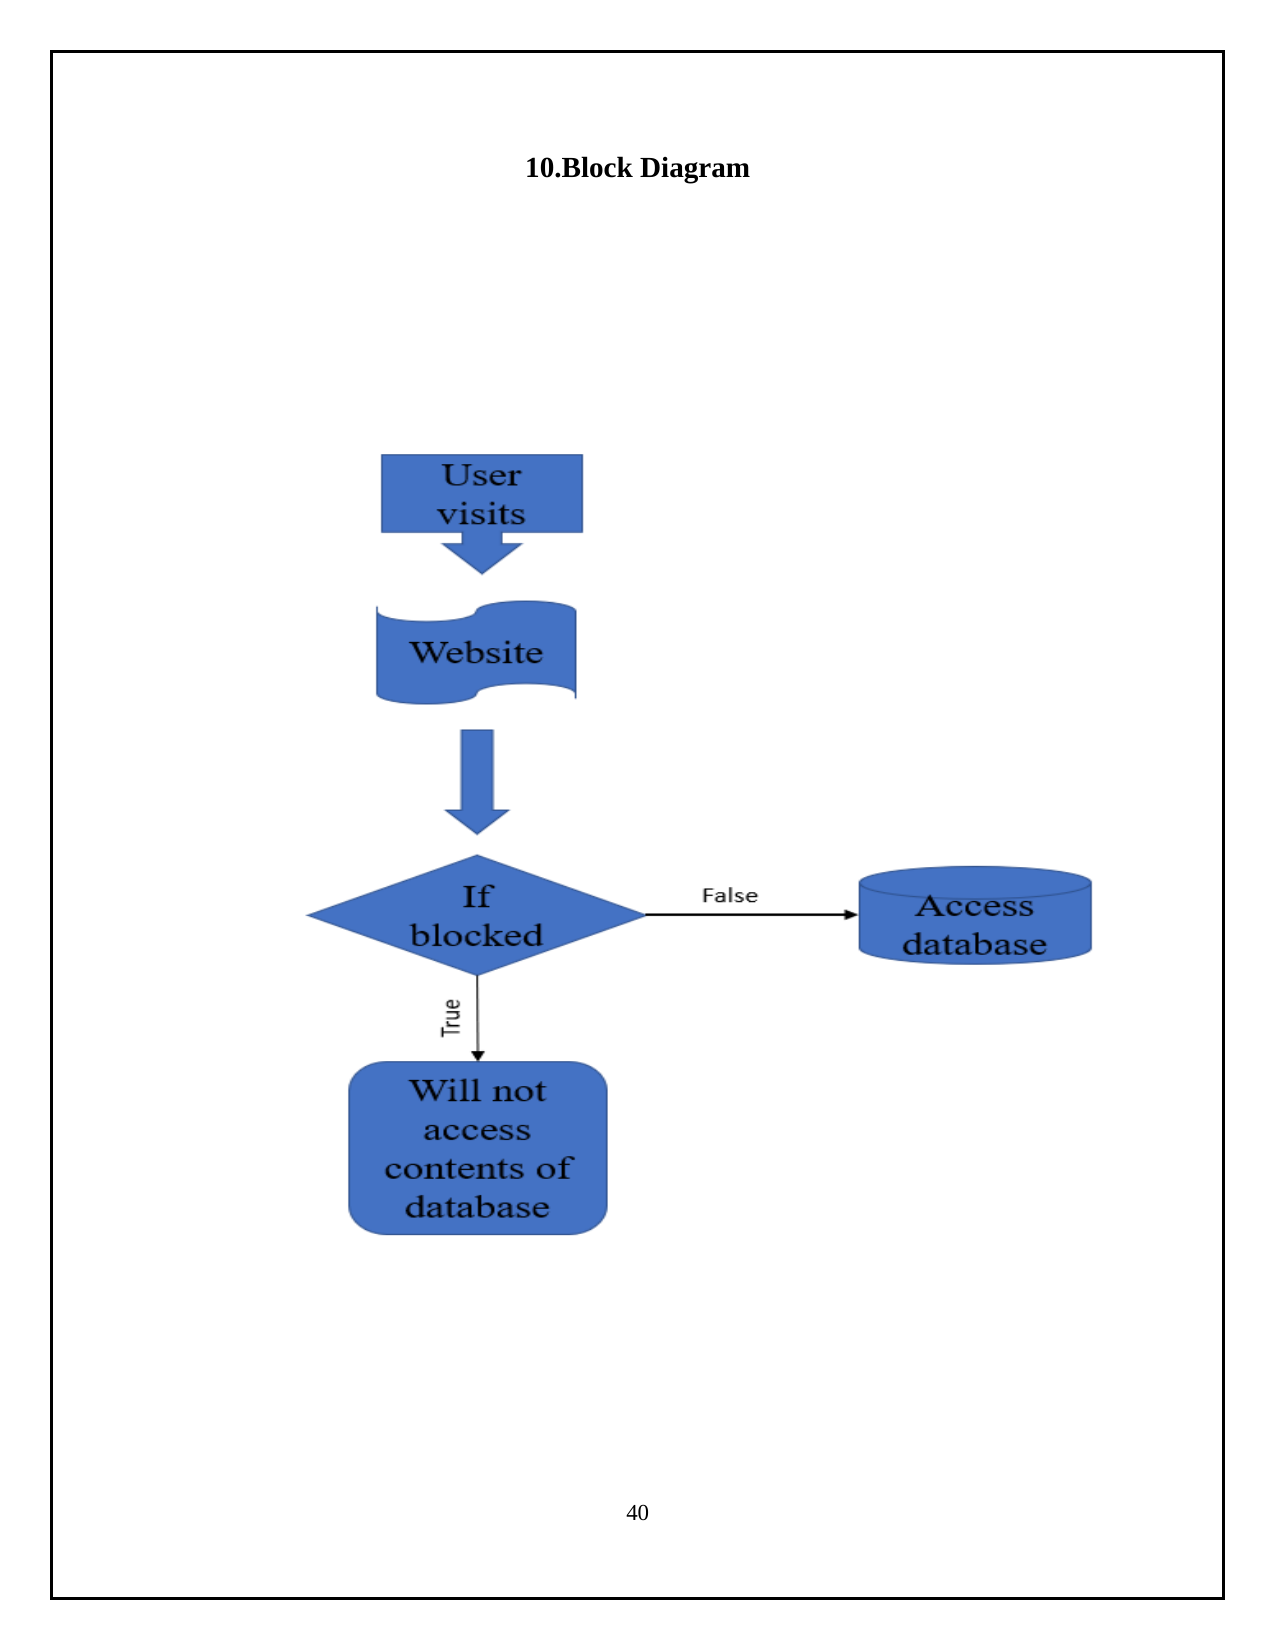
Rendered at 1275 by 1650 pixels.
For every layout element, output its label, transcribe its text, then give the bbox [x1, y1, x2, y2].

picture [150, 413, 1125, 1269]
text 10.Block Diagram [150, 150, 1125, 183]
